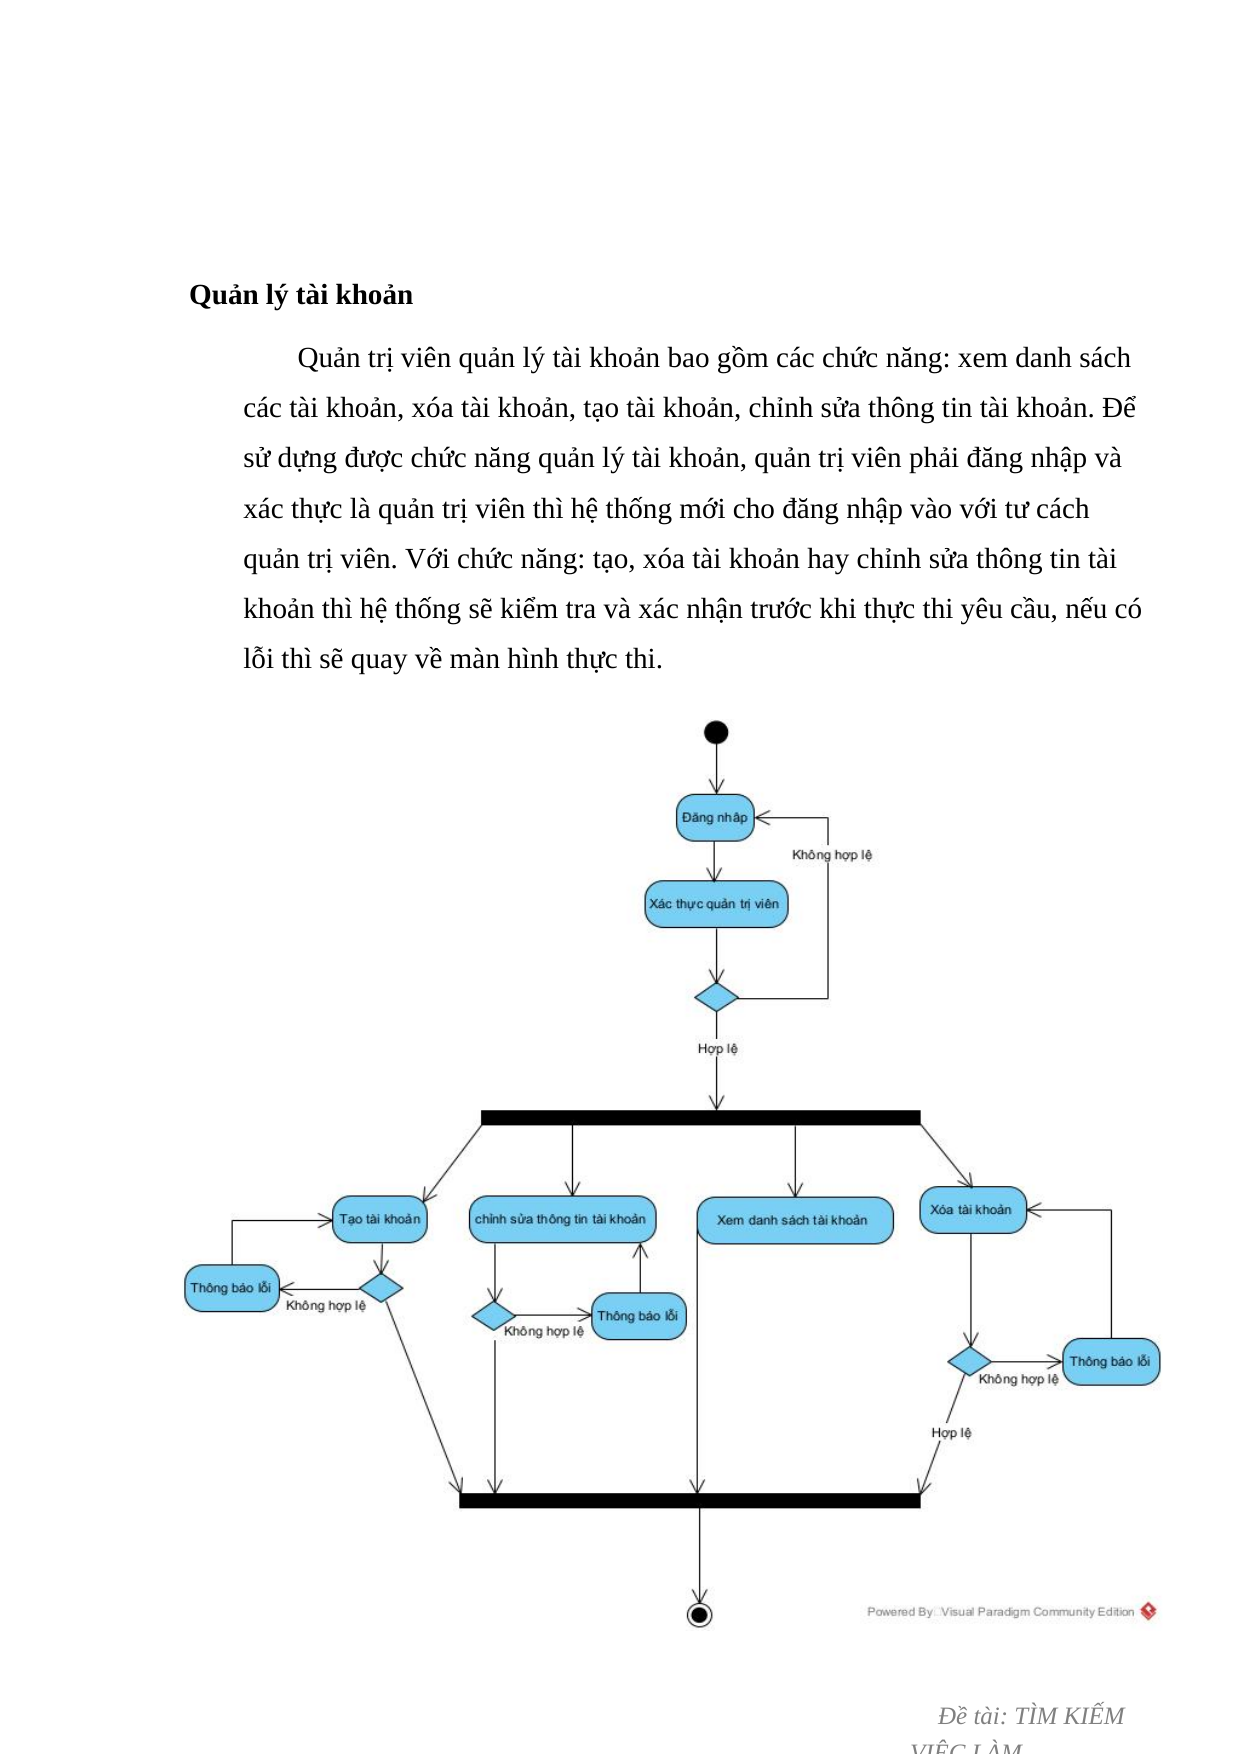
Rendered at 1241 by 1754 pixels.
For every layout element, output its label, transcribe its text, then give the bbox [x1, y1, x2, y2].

text Quản trị viên quản lý tài khoản bao gồm các chức năng: xem danh sách các tài khoản, xóa tài khoản, tạo tài khoản, chỉnh sửa thông tin tài khoản. Để sử dựng được chức năng quản lý tài khoản, quản trị viên phải đăng nhập và xác thực là quản trị viên thì hệ thống mới cho đăng nhập vào với tư cách quản trị viên. Với chức năng: tạo, xóa tài khoản hay chỉnh sửa thông tin tài khoản thì hệ thống sẽ kiểm tra và xác nhận trước khi thực thi yêu cầu, nếu có lỗi thì sẽ quay về màn hình thực thi. [243, 340, 1152, 675]
picture [182, 719, 1163, 1631]
text Quản lý tài khoản [189, 277, 1152, 311]
